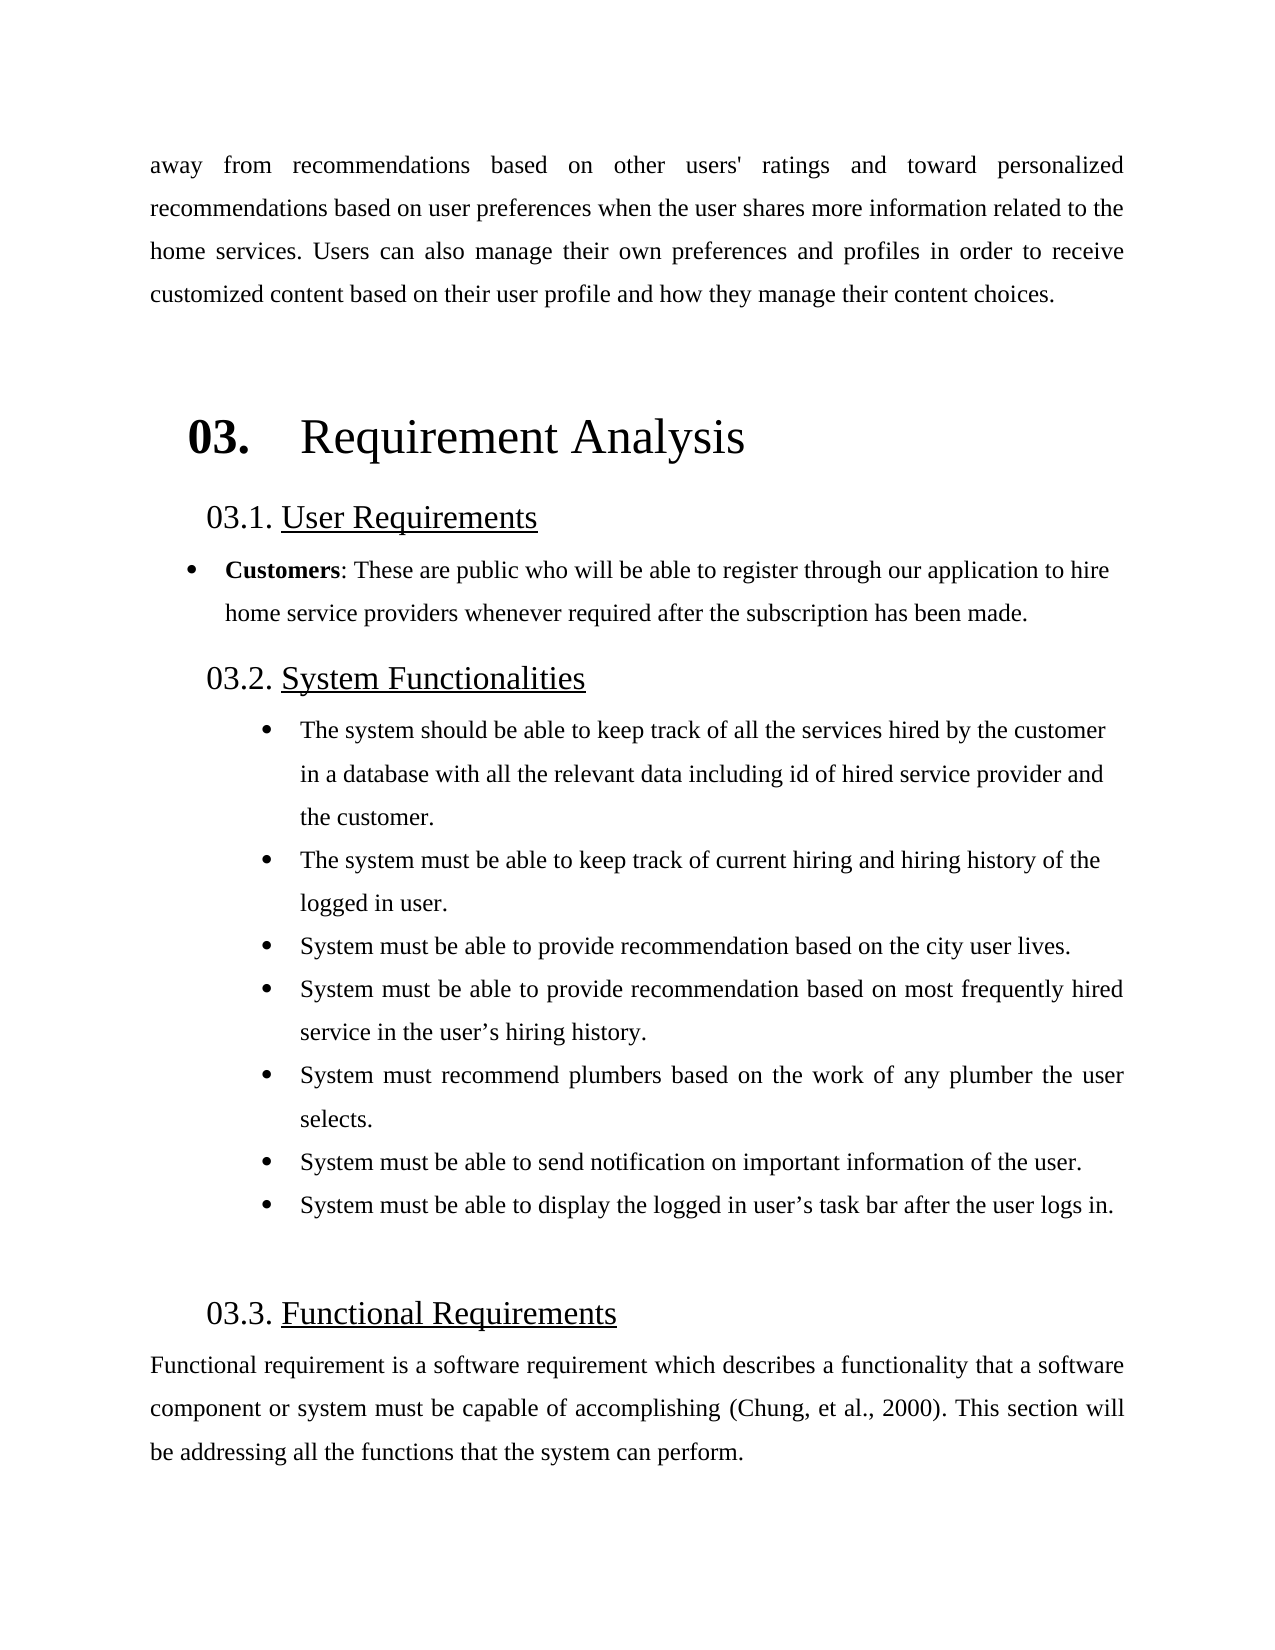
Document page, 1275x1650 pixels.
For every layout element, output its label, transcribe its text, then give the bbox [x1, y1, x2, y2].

subtitle User Requirements [206, 498, 1125, 536]
subtitle System Functionalities [206, 658, 1125, 696]
list System must be able to provide recommendation based on most frequently hired service in the user’s hiring history. [262, 974, 1125, 1046]
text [150, 150, 1125, 308]
subtitle Requirement Analysis [187, 407, 1125, 465]
list System must be able to send notification on important information of the user. [262, 1147, 1125, 1176]
list The system should be able to keep track of all the services hired by the customer in a database with all the relevant data including id of hired service provider and the customer. [262, 716, 1125, 831]
subtitle Functional Requirements [206, 1293, 1125, 1331]
list Customers: These are public who will be able to register through our application to hire home service providers whenever required after the subscription has been made. [187, 555, 1125, 627]
list The system must be able to keep track of current hiring and hiring history of the logged in user. [262, 845, 1125, 917]
text Functional requirement is a software requirement which describes a functionality that a software component or system must be capable of accomplishing. This section will be addressing all the functions that the system can perform. [150, 1350, 1125, 1465]
list System must be able to display the logged in user’s task bar after the user logs in. [262, 1190, 1125, 1219]
list System must be able to provide recommendation based on the city user lives. [262, 931, 1125, 960]
list System must recommend plumbers based on the work of any plumber the user selects. [262, 1061, 1125, 1132]
